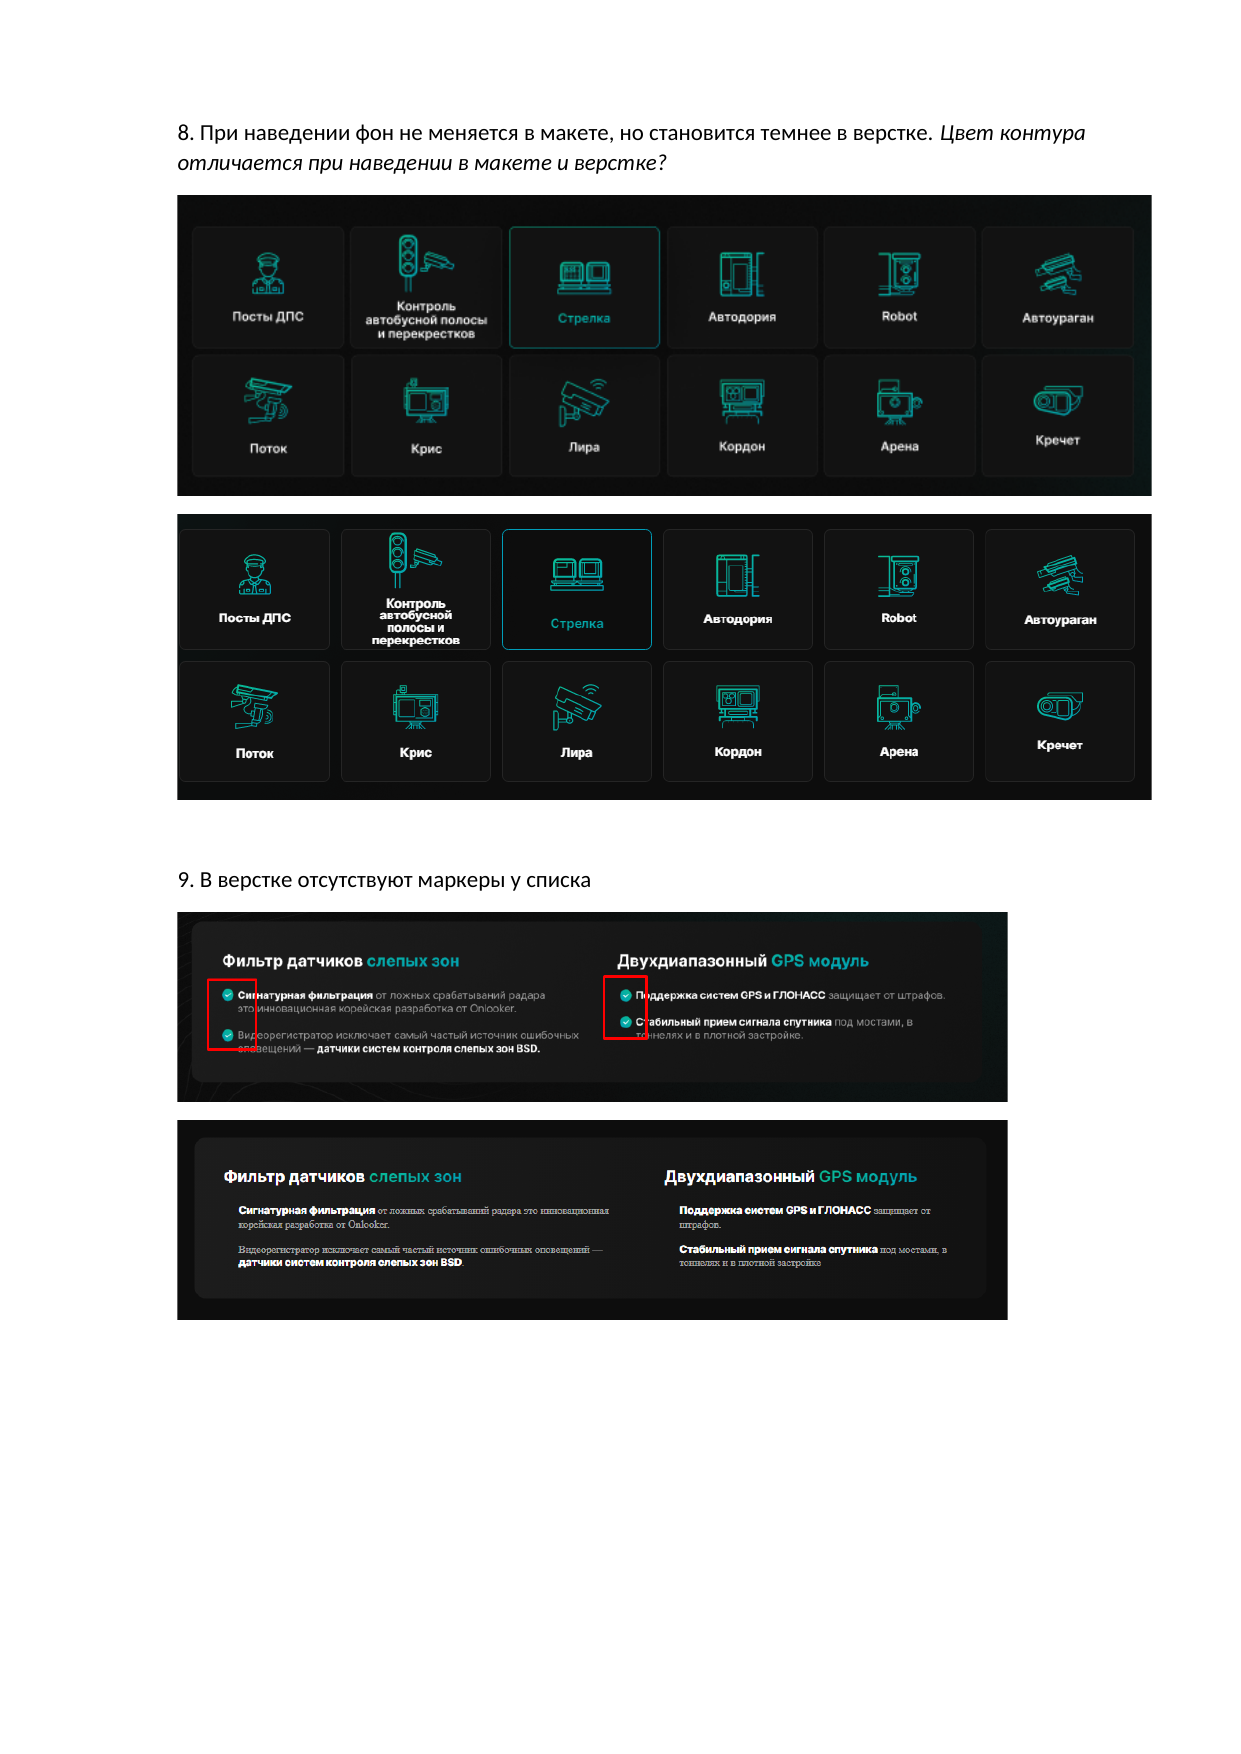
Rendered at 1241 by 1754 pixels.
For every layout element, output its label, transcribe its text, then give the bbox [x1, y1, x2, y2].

picture [177, 514, 1152, 800]
text 9. В верстке отсутствуют маркеры у списка [177, 865, 1152, 893]
picture [177, 195, 1152, 496]
text 8. При наведении фон не меняется в макете, но становится темнее в верстке. Цвет контура отличается при наведении в макете и верстке? [177, 118, 1152, 176]
picture [177, 912, 1008, 1102]
picture [177, 1120, 1008, 1320]
